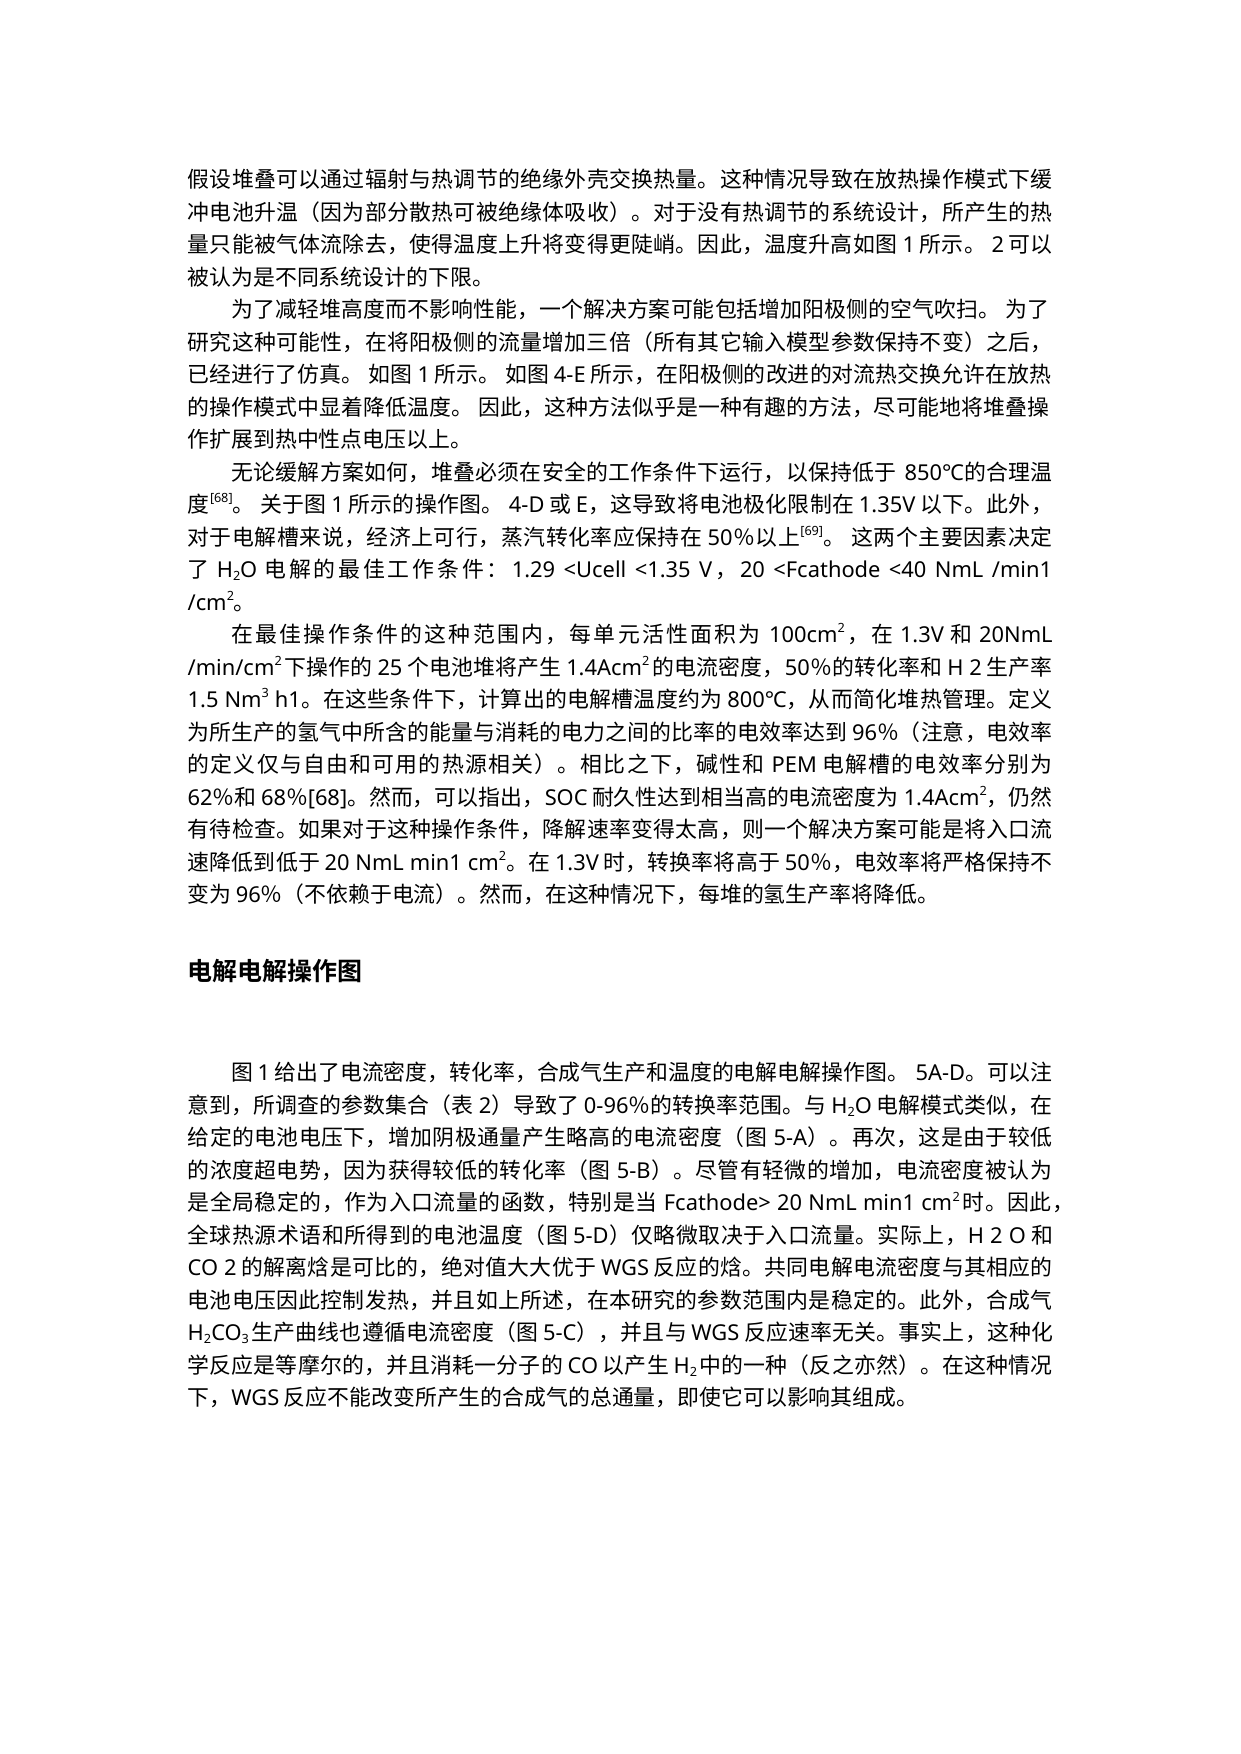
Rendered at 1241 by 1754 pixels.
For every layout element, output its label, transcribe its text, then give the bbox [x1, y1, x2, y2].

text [187, 162, 1053, 292]
subtitle 电解电解操作图 [187, 937, 1053, 1002]
text 在最佳操作条件的这种范围内，每单元活性面积为100cm2，在1.3V和20NmL /min/cm2下操作的25个电池堆将产生1.4Acm2的电流密度，50％的转化率和H 2生产率1.5 Nm3 h1。在这些条件下，计算出的电解槽温度约为800℃，从而简化堆热管理。定义为所生产的氢气中所含的能量与消耗的电力之间的比率的电效率达到96％（注意，电效率的定义仅与自由和可用的热源相关）。相比之下，碱性和PEM电解槽的电效率分别为62％和68％[68]。然而，可以指出，SOC耐久性达到相当高的电流密度为1.4Acm2，仍然有待检查。如果对于这种操作条件，降解速率变得太高，则一个解决方案可能是将入口流速降低到低于20 NmL min1 cm2。在1.3V时，转换率将高于50％，电效率将严格保持不变为96％（不依赖于电流）。然而，在这种情况下，每堆的氢生产率将降低。 [187, 617, 1053, 909]
text 为了减轻堆高度而不影响性能，一个解决方案可能包括增加阳极侧的空气吹扫。 为了研究这种可能性，在将阳极侧的流量增加三倍（所有其它输入模型参数保持不变）之后，已经进行了仿真。 如图1所示。 如图4-E所示，在阳极侧的改进的对流热交换允许在放热的操作模式中显着降低温度。 因此，这种方法似乎是一种有趣的方法，尽可能地将堆叠操作扩展到热中性点电压以上。 [187, 292, 1053, 454]
text 无论缓解方案如何，堆叠必须在安全的工作条件下运行，以保持低于850℃的合理温度[68]。 关于图1所示的操作图。 4-D或E，这导致将电池极化限制在1.35V以下。此外，对于电解槽来说，经济上可行，蒸汽转化率应保持在50％以上[69]。 这两个主要因素决定了H2O电解的最佳工作条件：1.29 <Ucell <1.35 V，20 <Fcathode <40 NmL /min1 /cm2。 [187, 454, 1053, 617]
text 图1给出了电流密度，转化率，合成气生产和温度的电解电解操作图。 5A-D。可以注意到，所调查的参数集合（表2）导致了0-96％的转换率范围。与H2O电解模式类似，在给定的电池电压下，增加阴极通量产生略高的电流密度（图5-A）。再次，这是由于较低的浓度超电势，因为获得较低的转化率（图5-B）。尽管有轻微的增加，电流密度被认为是全局稳定的，作为入口流量的函数，特别是当Fcathode> 20 NmL min1 cm2时。因此，全球热源术语和所得到的电池温度（图5-D）仅略微取决于入口流量。实际上，H 2 O和CO 2的解离焓是可比的，绝对值大大优于WGS反应的焓。共同电解电流密度与其相应的电池电压因此控制发热，并且如上所述，在本研究的参数范围内是稳定的。此外，合成气H2CO3生产曲线也遵循电流密度（图5-C），并且与WGS反应速率无关。事实上，这种化学反应是等摩尔的，并且消耗一分子的CO以产生H2中的一种（反之亦然）。在这种情况下，WGS反应不能改变所产生的合成气的总通量，即使它可以影响其组成。 [187, 1055, 1053, 1413]
